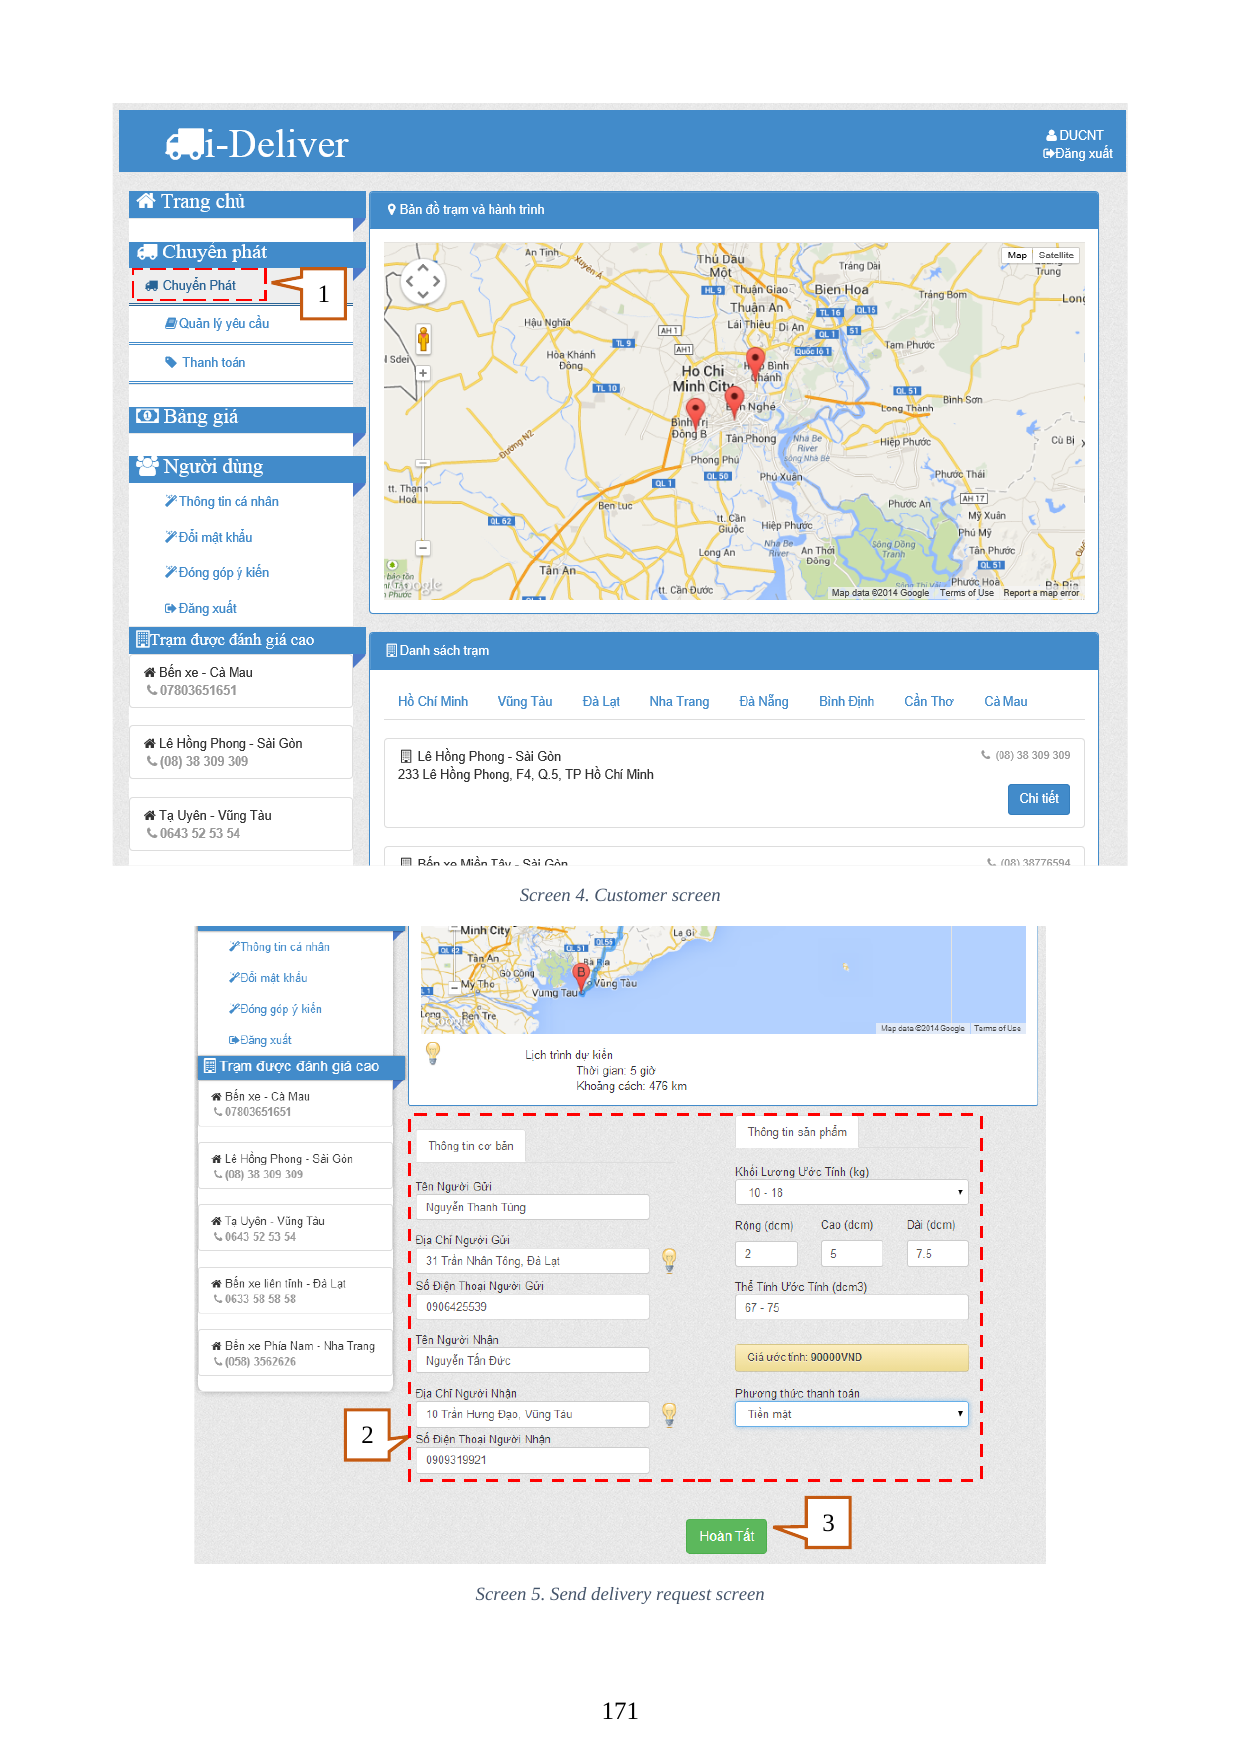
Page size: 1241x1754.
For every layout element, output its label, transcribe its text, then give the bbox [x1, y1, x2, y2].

picture [194, 926, 1046, 1564]
picture [112, 103, 1128, 866]
